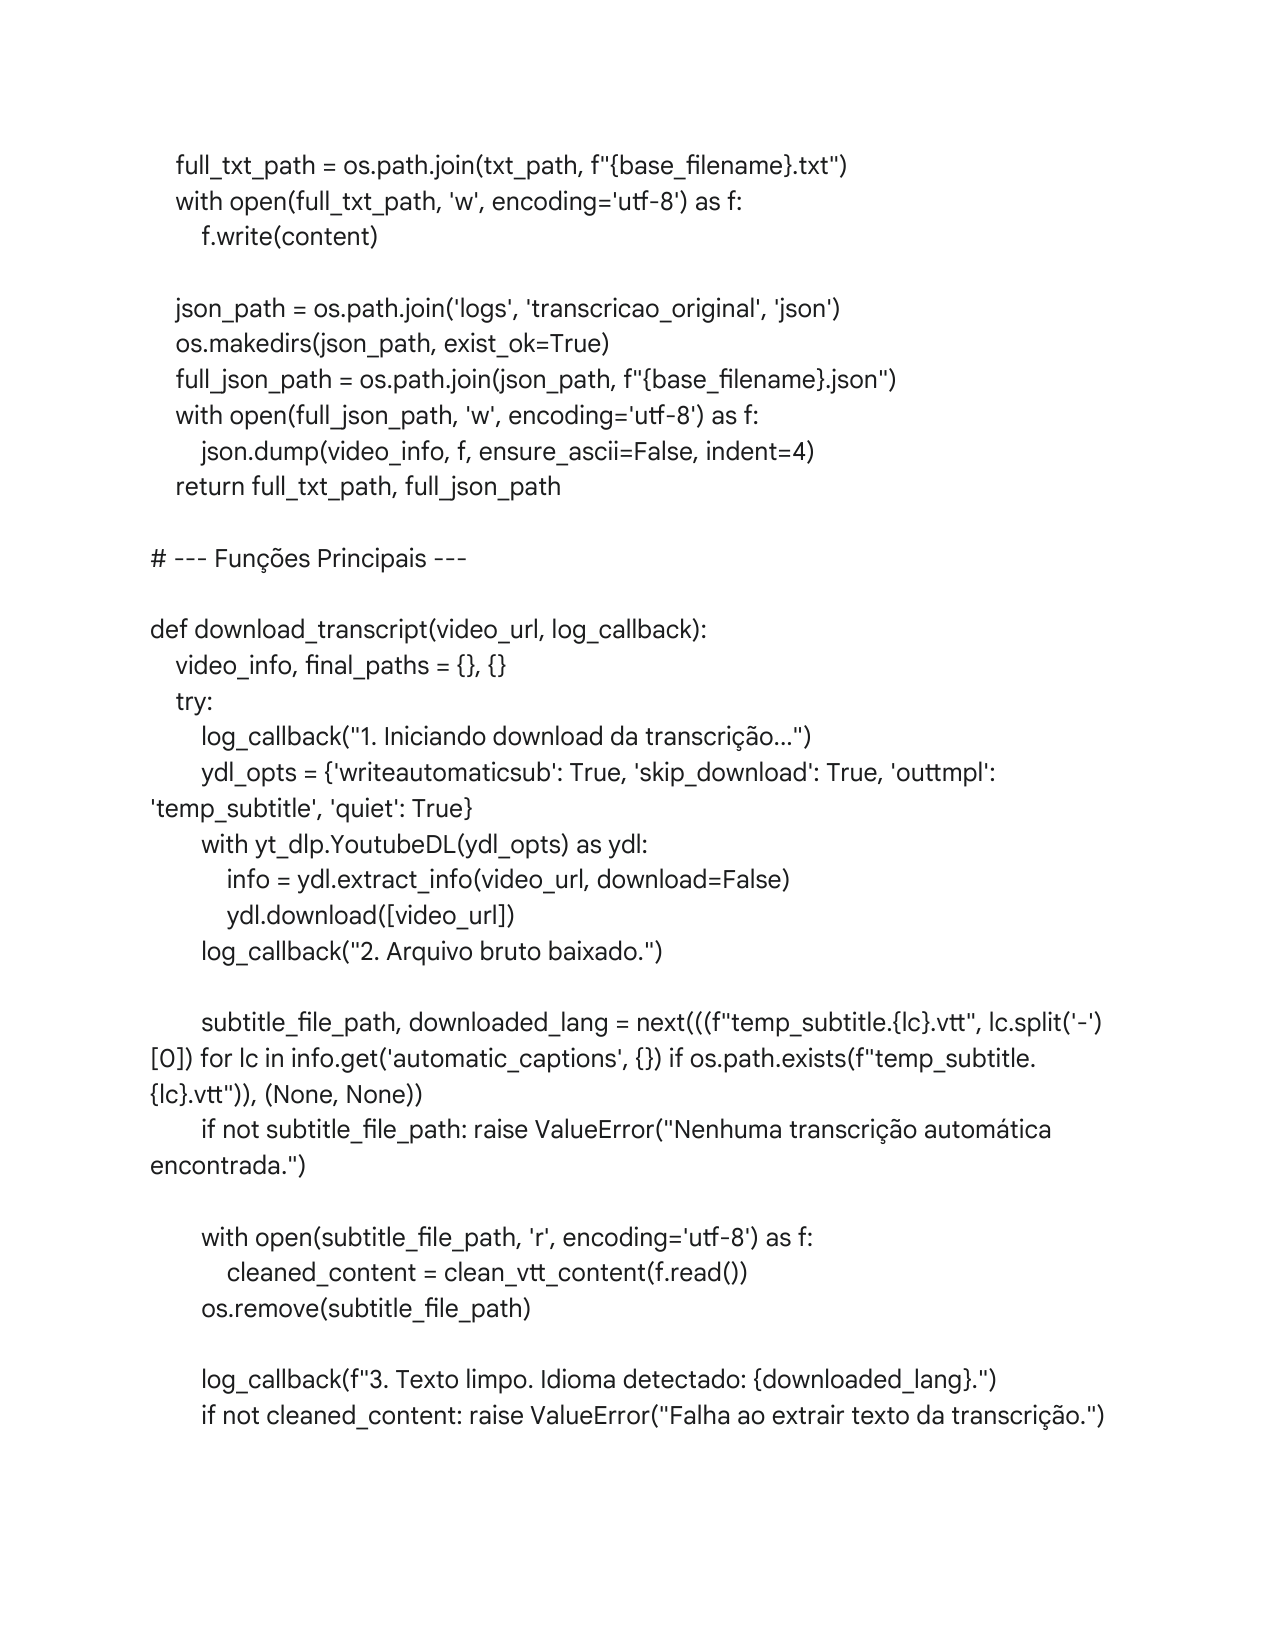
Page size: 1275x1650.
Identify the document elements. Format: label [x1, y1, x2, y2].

text [150, 150, 1125, 1468]
